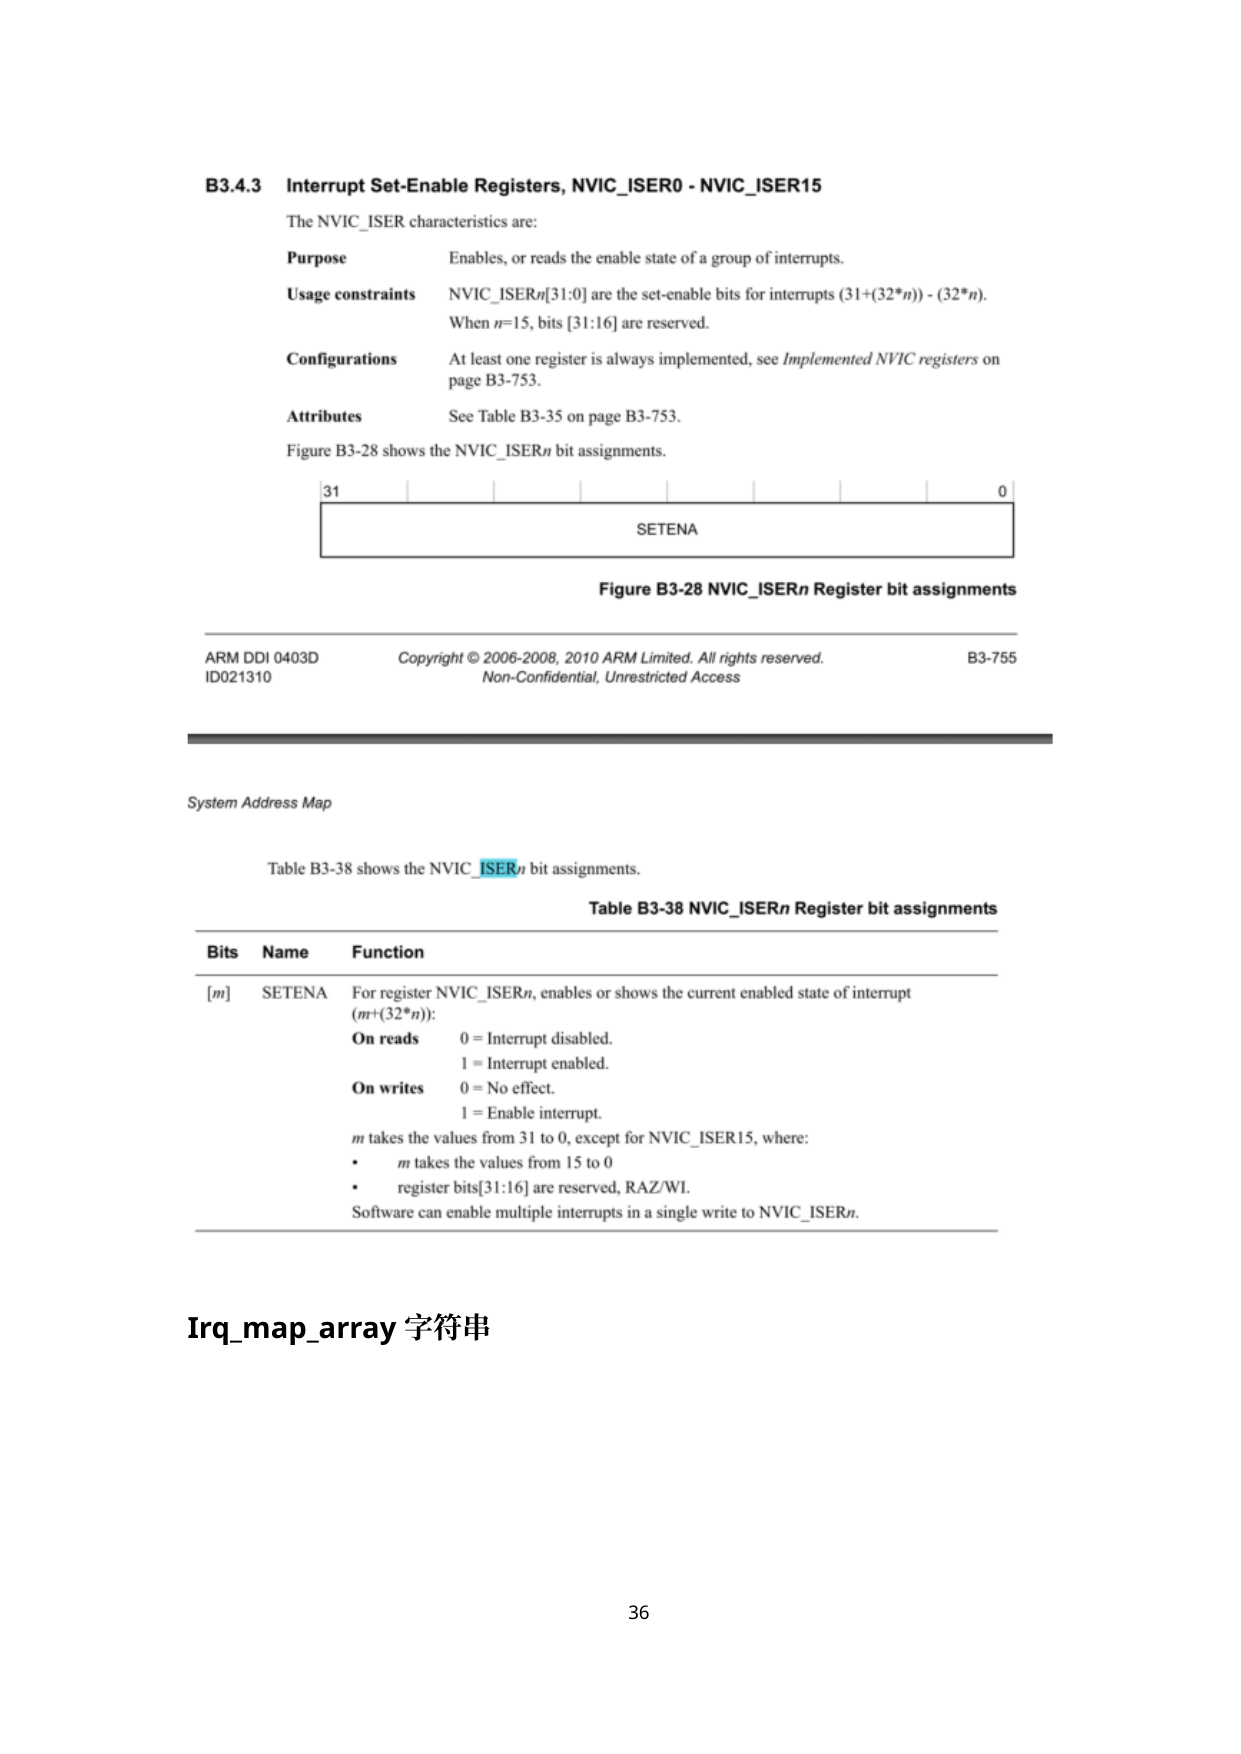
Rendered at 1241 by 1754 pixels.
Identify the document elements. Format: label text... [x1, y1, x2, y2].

picture [187, 173, 1053, 1251]
subtitle Irq_map_array 字符串 [187, 1294, 1053, 1359]
